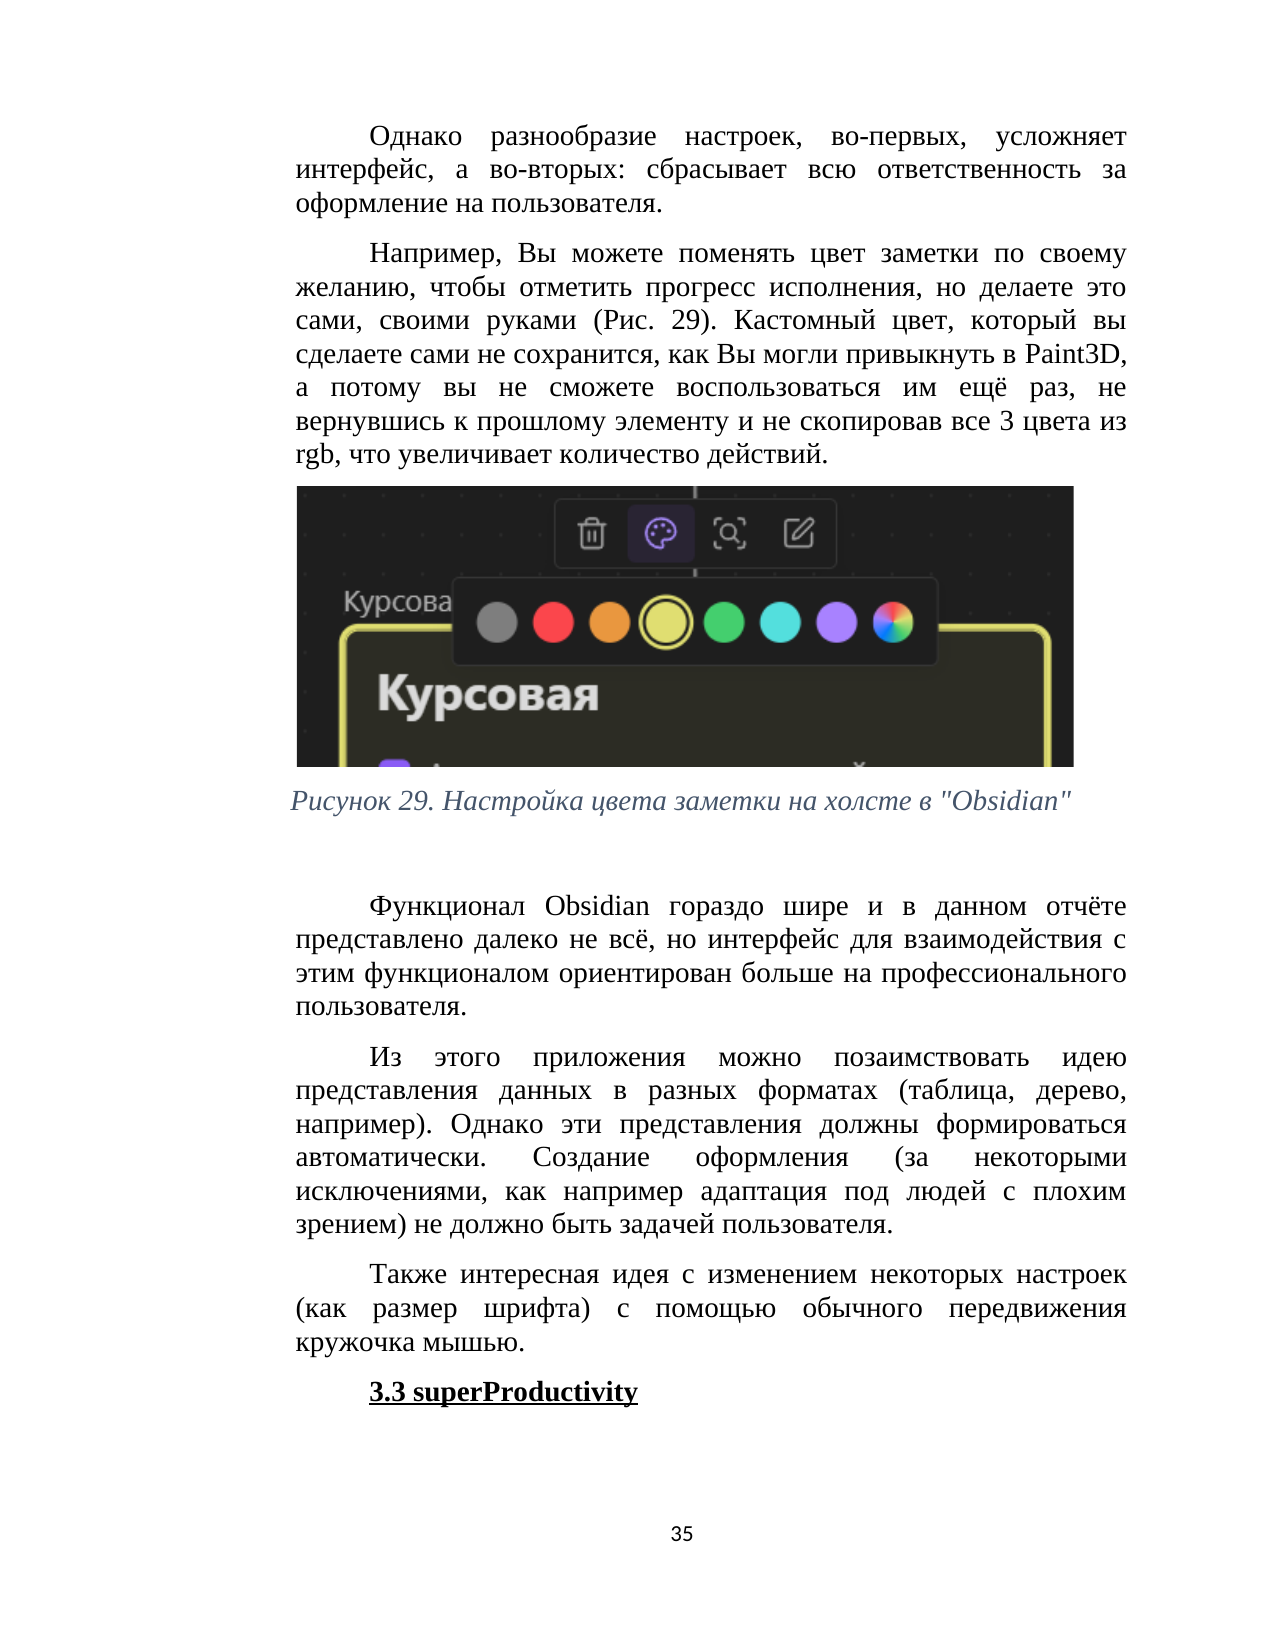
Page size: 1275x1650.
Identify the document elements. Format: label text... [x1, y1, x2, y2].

text Например, Вы можете поменять цвет заметки по своему желанию, чтобы отметить прогресс исполнения, но делаете это сами, своими руками (Рис. 29). Кастомный цвет, который вы сделаете сами не сохранится, как Вы могли привыкнуть в Paint3D, а потому вы не сможете воспользоваться им ещё раз, не вернувшись к прошлому элементу и не скопировав все 3 цвета из rgb, что увеличивает количество действий. [295, 235, 1127, 470]
text Функционал Obsidian гораздо шире и в данном отчёте представлено далеко не всё, но интерфейс для взаимодействия с этим функционалом ориентирован больше на профессионального пользователя. [295, 888, 1127, 1022]
text Также интересная идея с изменением некоторых настроек (как размер шрифта) с помощью обычного передвижения кружочка мышью. [295, 1257, 1127, 1357]
picture [296, 486, 1074, 767]
text 3.3 superProductivity [295, 1374, 1127, 1407]
text Из этого приложения можно позаимствовать идею представления данных в разных форматах (таблица, дерево, например). Однако эти представления должны формироваться автоматически. Создание оформления (за некоторыми исключениями, как например адаптация под людей с плохим зрением) не должно быть задачей пользователя. [295, 1039, 1127, 1240]
text Однако разнообразие настроек, во-первых, усложняет интерфейс, а во-вторых: сбрасывает всю ответственность за оформление на пользователя. [295, 118, 1127, 219]
text Рисунок 29. Настройка цвета заметки на холсте в "Obsidian" [177, 783, 1186, 817]
